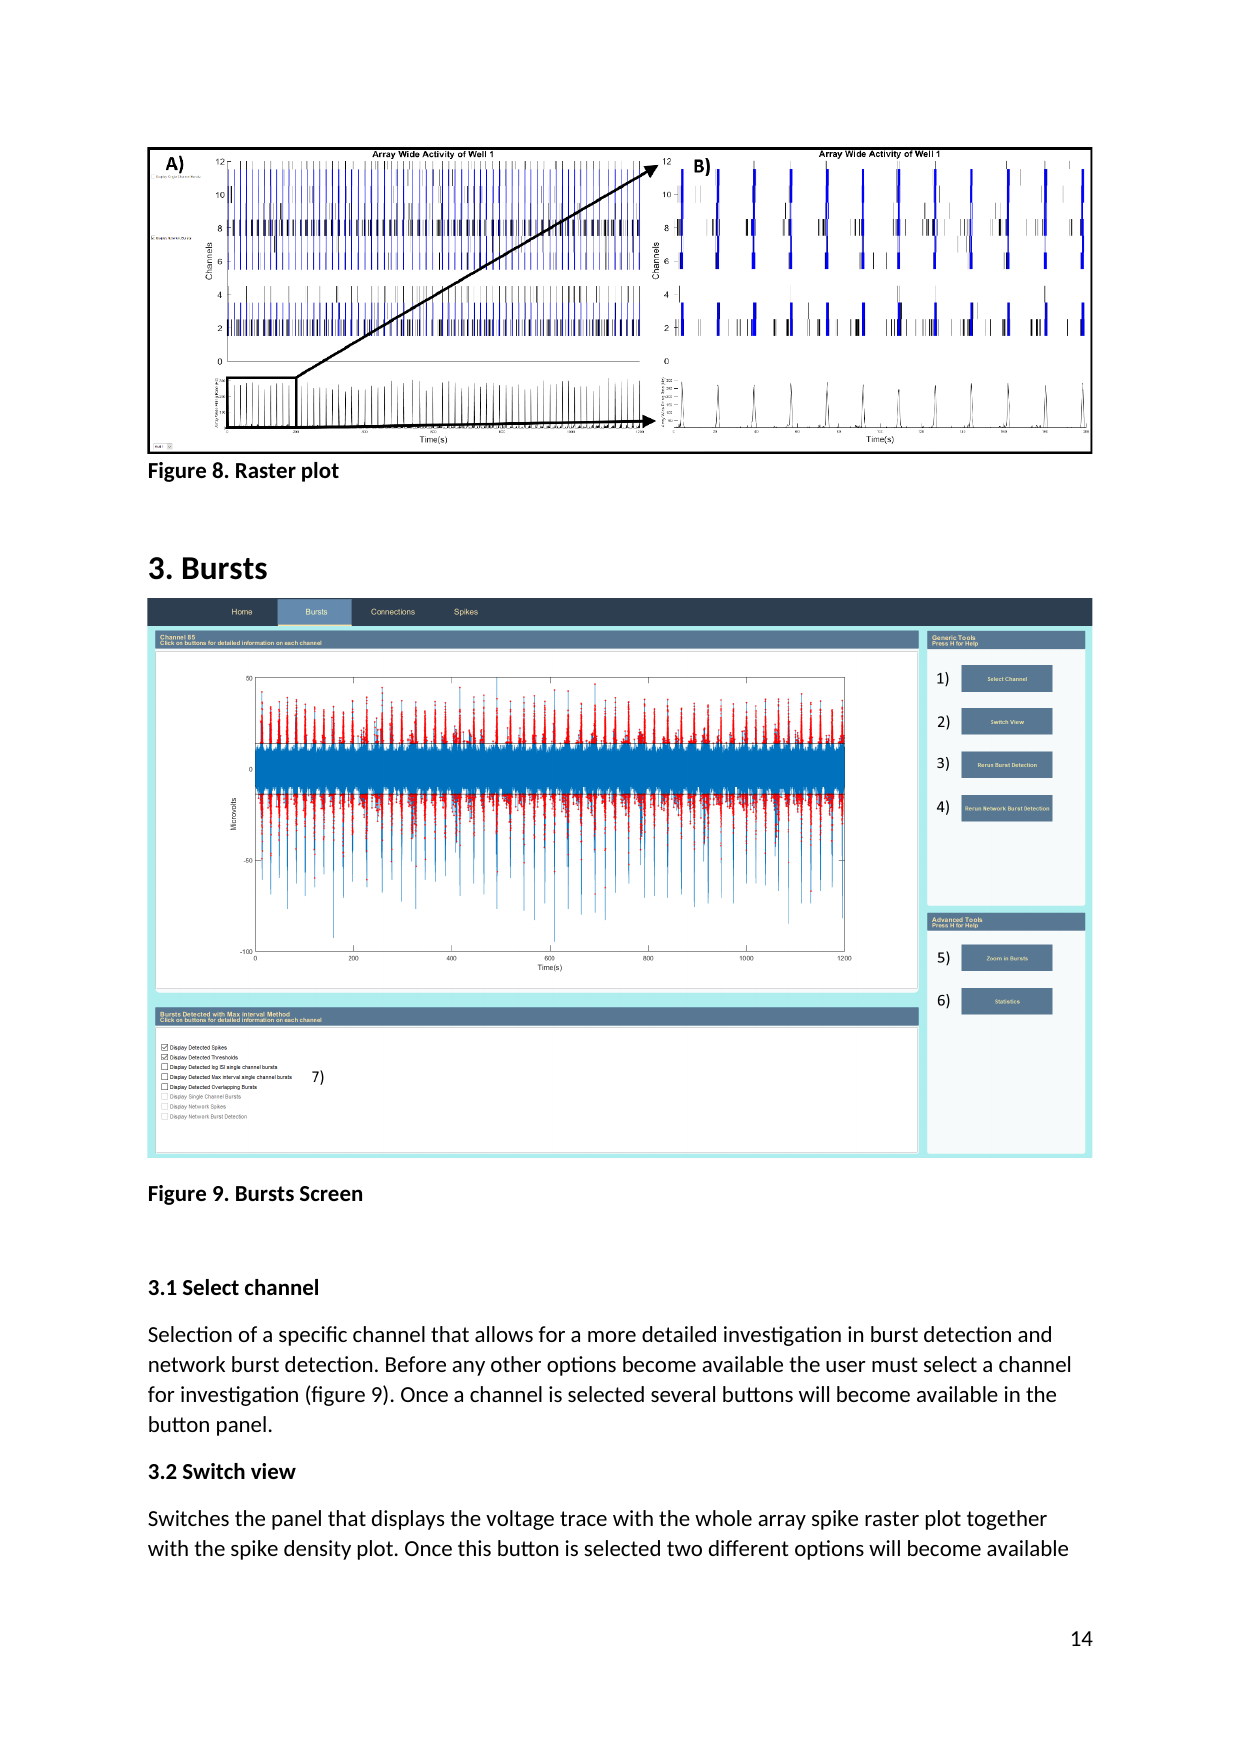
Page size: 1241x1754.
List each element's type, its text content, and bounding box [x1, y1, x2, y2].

picture [147, 598, 1093, 1158]
text 3.2 Switch view [148, 1457, 1093, 1486]
text Figure 9. Bursts Screen [148, 1158, 1093, 1207]
text 3.1 Select channel [148, 1273, 1093, 1301]
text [148, 1504, 1093, 1563]
text 3. Bursts [148, 503, 1093, 587]
picture [147, 147, 1093, 454]
text Figure 8. Raster plot [148, 454, 1093, 484]
text Selection of a specific channel that allows for a more detailed investigation in burst detection and network burst detection. Before any other options become available the user must select a channel for investigation (figure 9). Once a channel is selected several buttons will become available in the button panel. [148, 1320, 1093, 1439]
